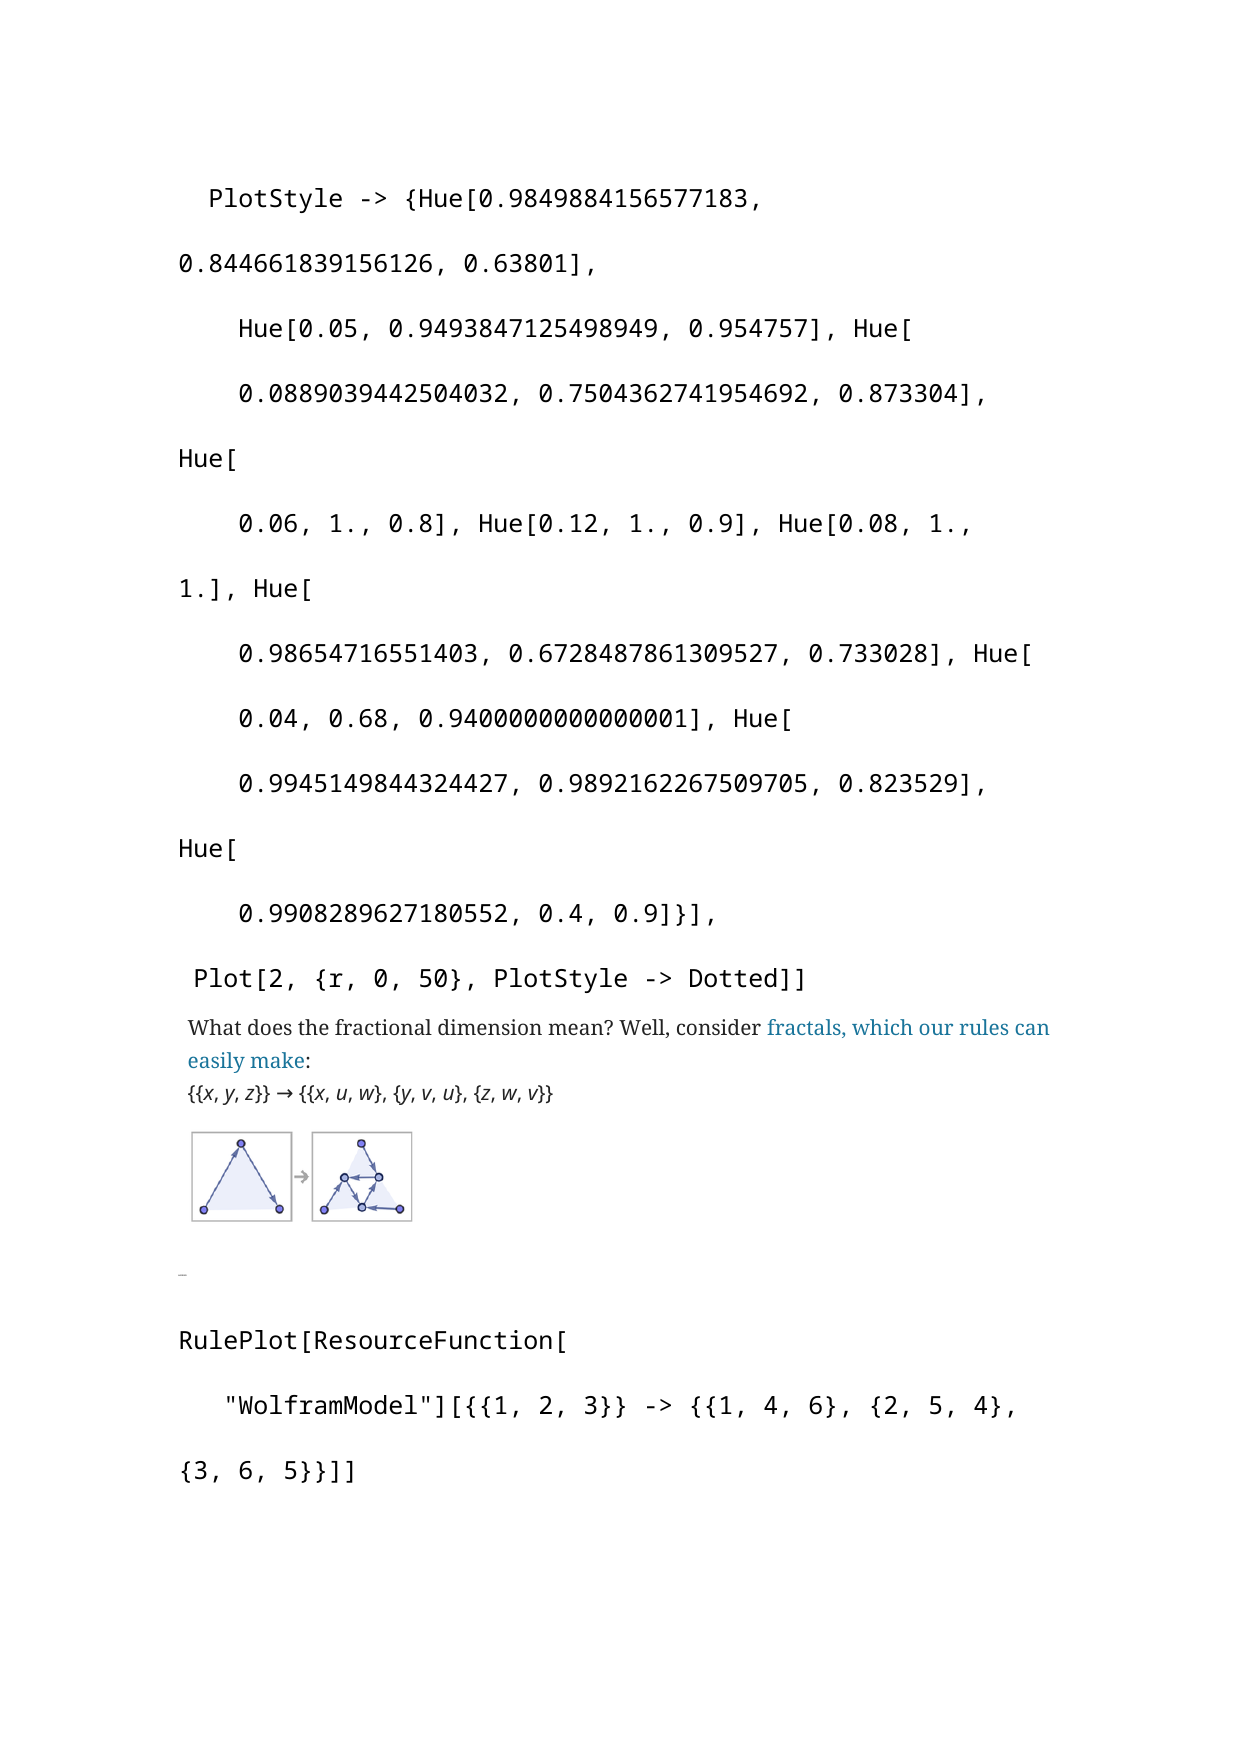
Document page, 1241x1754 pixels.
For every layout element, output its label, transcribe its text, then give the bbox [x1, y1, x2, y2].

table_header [172, 162, 1053, 1013]
text What does the fractional dimension mean? Well, consider fractals, which our rules can easily make: [187, 1013, 1053, 1078]
picture [178, 1124, 430, 1233]
table_header &#10005 RulePlot[ResourceFunction[ "WolframModel"][{{1, 2, 3}} -> {{1, 4, 6}, {2, 5, 4}, {3, 6, 5}}]] [172, 1111, 1053, 1506]
text {{x, y, z}} → {{x, u, w}, {y, v, u}, {z, w, v}} [187, 1078, 1053, 1111]
